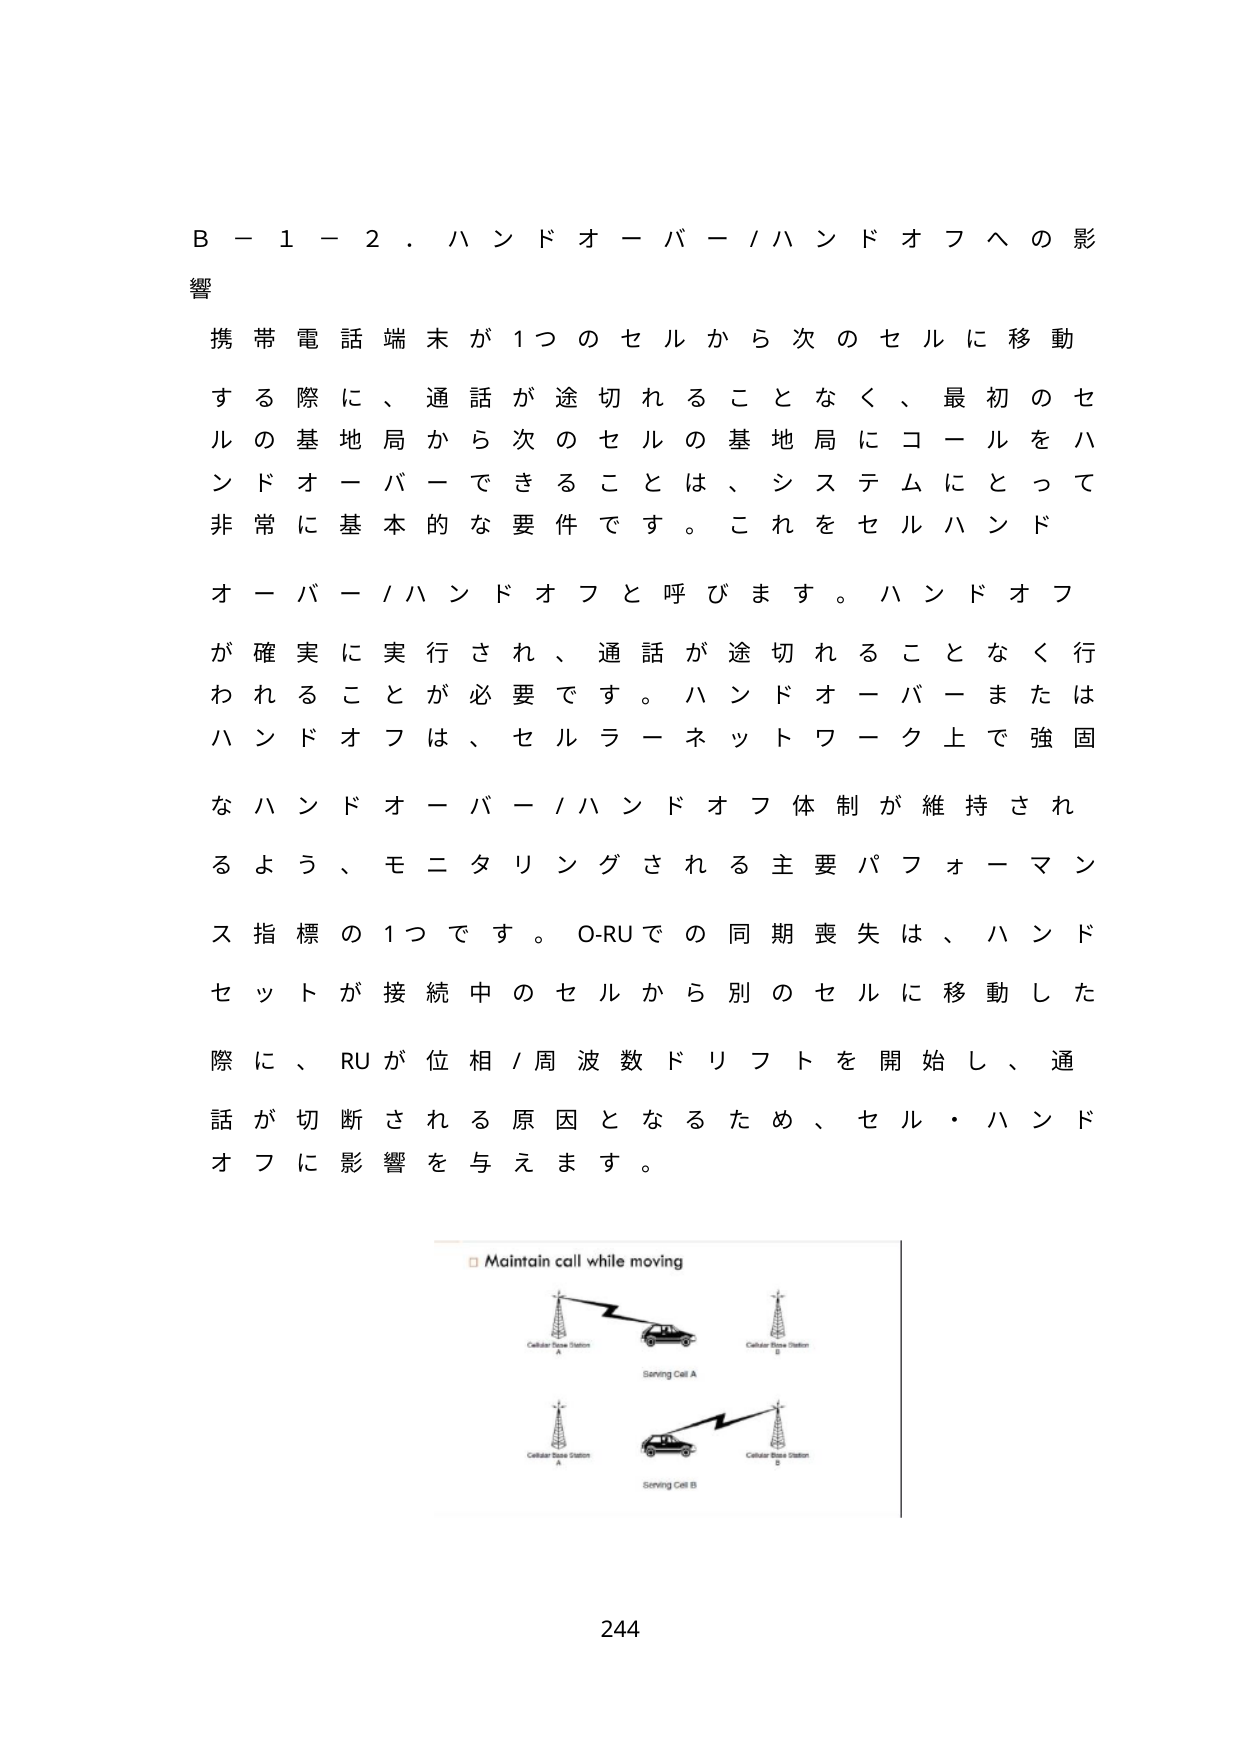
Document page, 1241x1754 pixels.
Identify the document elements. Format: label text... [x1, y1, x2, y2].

text Ｂ－１－２．ハンドオーバー/ハンドオフへの影響 [168, 204, 1116, 304]
picture [210, 1229, 1139, 1532]
text 携帯電話端末が1つのセルから次のセルに移動する際に、通話が途切れることなく、最初のセルの基地局から次のセルの基地局にコールをハンドオーバーできることは、システムにとって非常に基本的な要件です。これをセルハンドオーバー/ハンドオフと呼びます。ハンドオフが確実に実行され、通話が途切れることなく行われることが必要です。ハンドオーバーまたはハンドオフは、セルラーネットワーク上で強固なハンドオーバー/ハンドオフ体制が維持されるよう、モニタリングされる主要パフォーマンス指標の1つです。O-RUでの同期喪失は、ハンドセットが接続中のセルから別のセルに移動した際に、RUが位相/周波数ドリフトを開始し、通話が切断される原因となるため、セル・ハンドオフに影響を与えます。 [192, 304, 1116, 1178]
